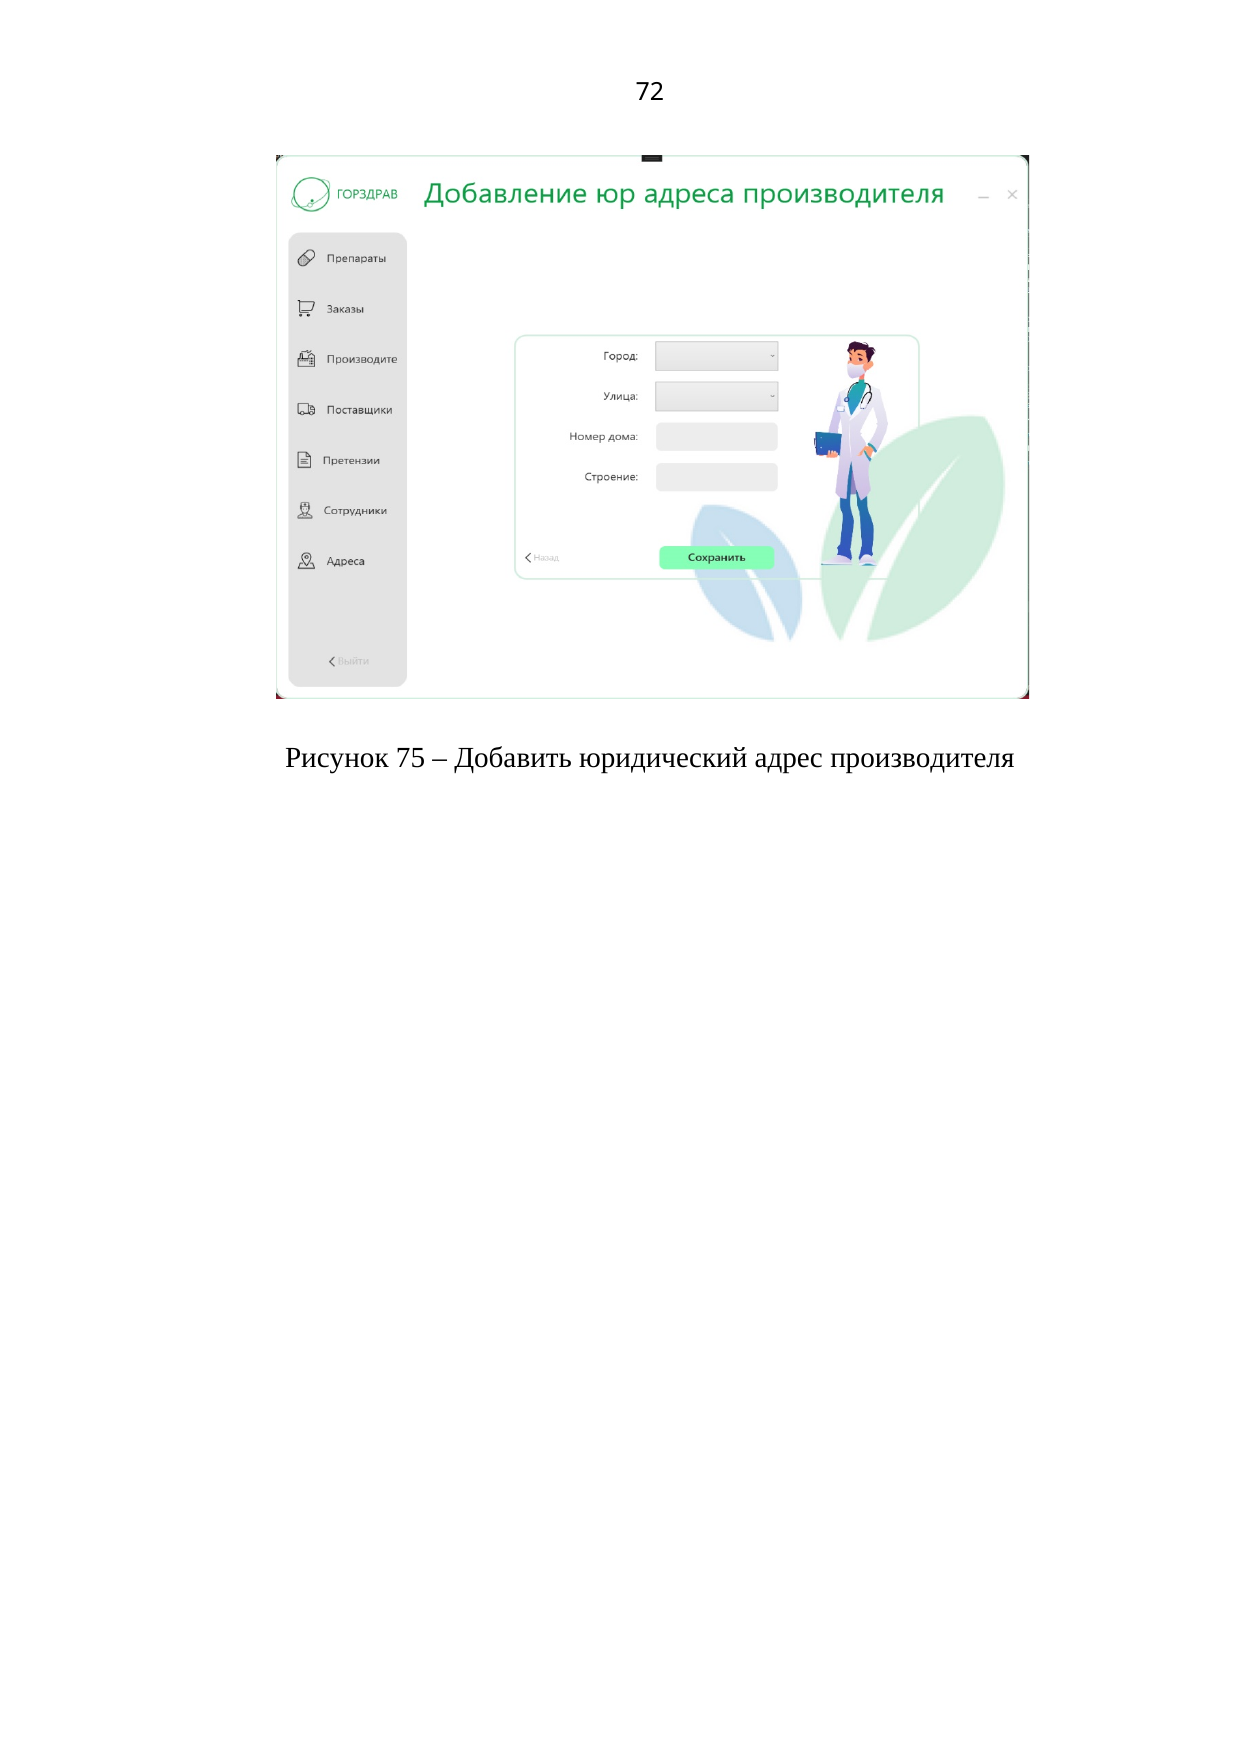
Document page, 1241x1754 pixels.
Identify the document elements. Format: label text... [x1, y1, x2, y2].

picture [276, 155, 1030, 699]
